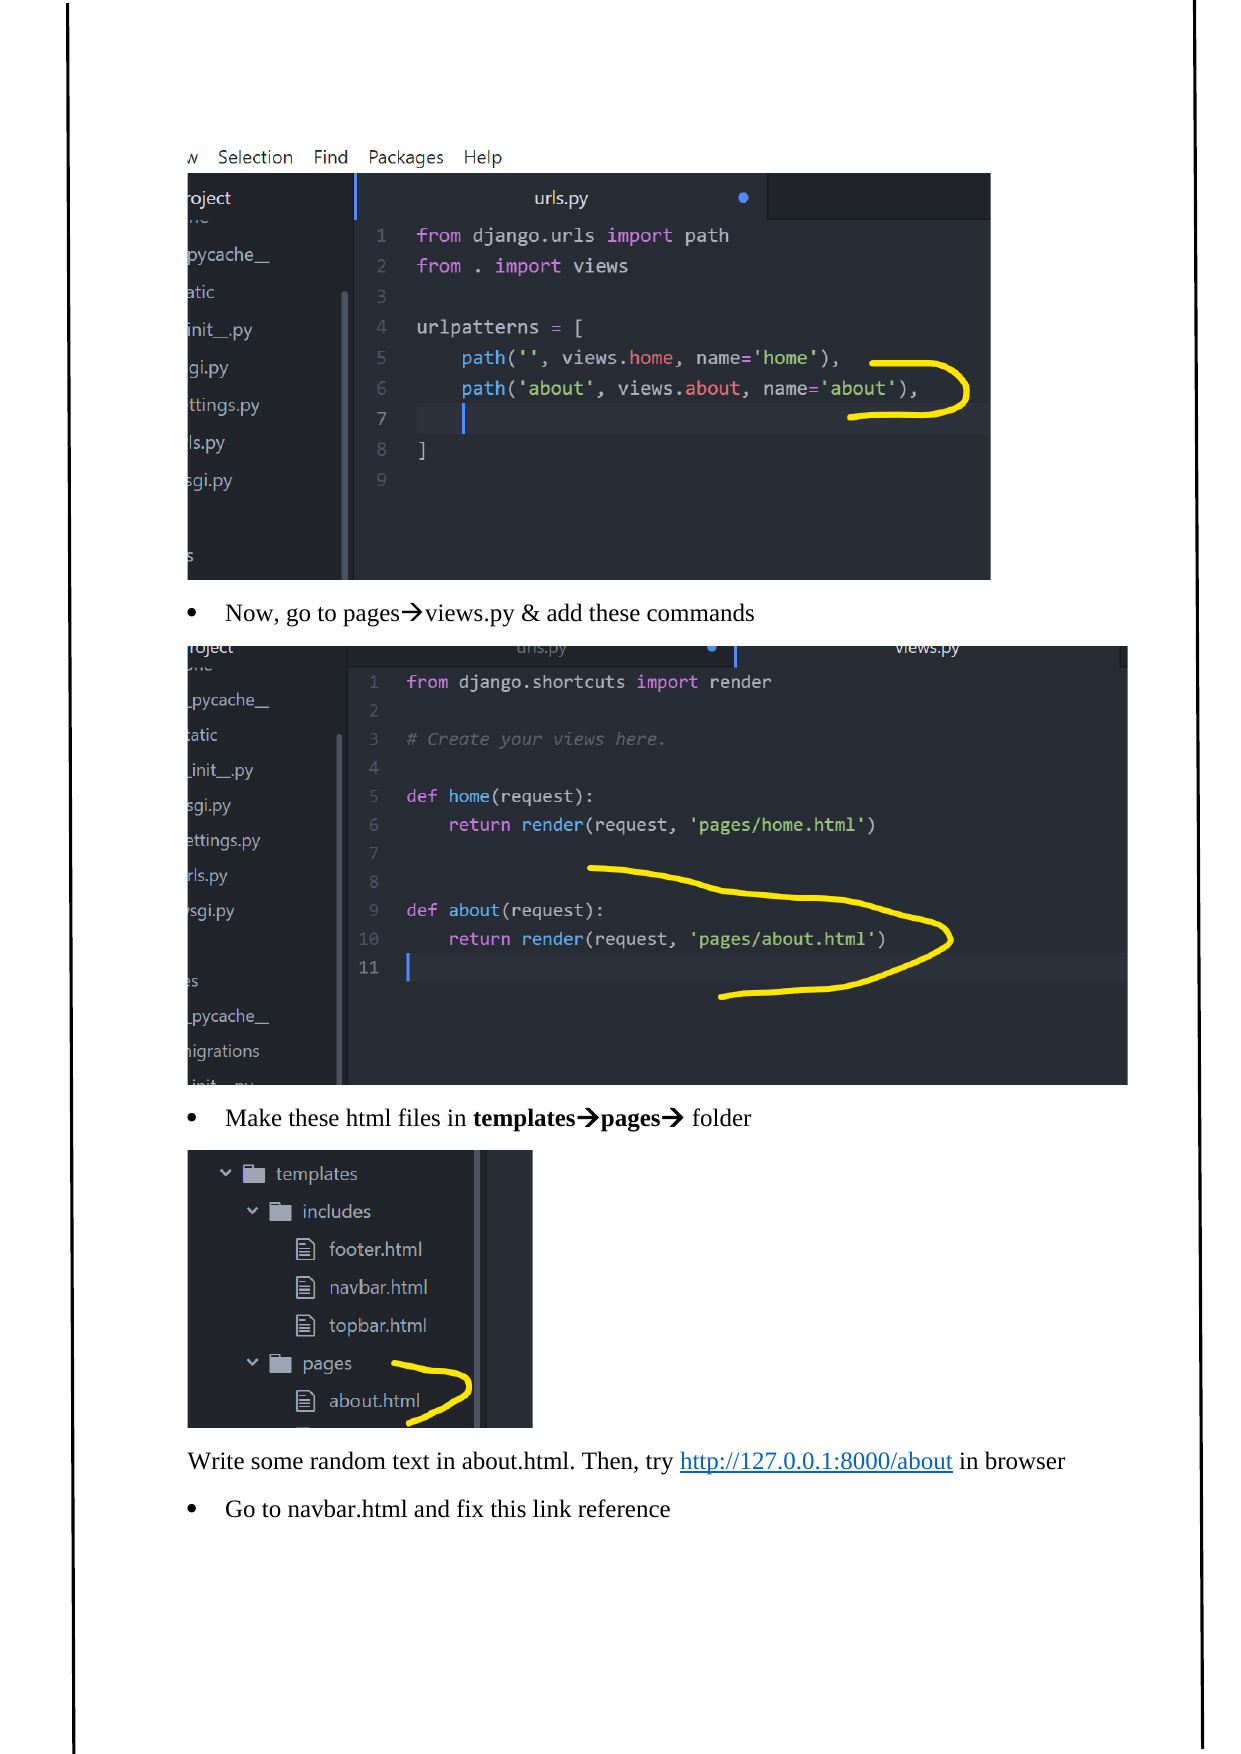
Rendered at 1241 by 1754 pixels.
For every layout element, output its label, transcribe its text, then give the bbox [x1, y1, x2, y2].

picture [187, 150, 991, 580]
list Go to navbar.html and fix this link reference [187, 1494, 1090, 1523]
list Make these html files in templatespages folder [187, 1103, 1090, 1132]
picture [187, 1150, 533, 1428]
text Write some random text in about.html. Then, try http://127.0.0.1:8000/about in browser [187, 1446, 1090, 1475]
picture [187, 646, 1128, 1085]
list Now, go to pagesviews.py & add these commands [187, 598, 1090, 627]
